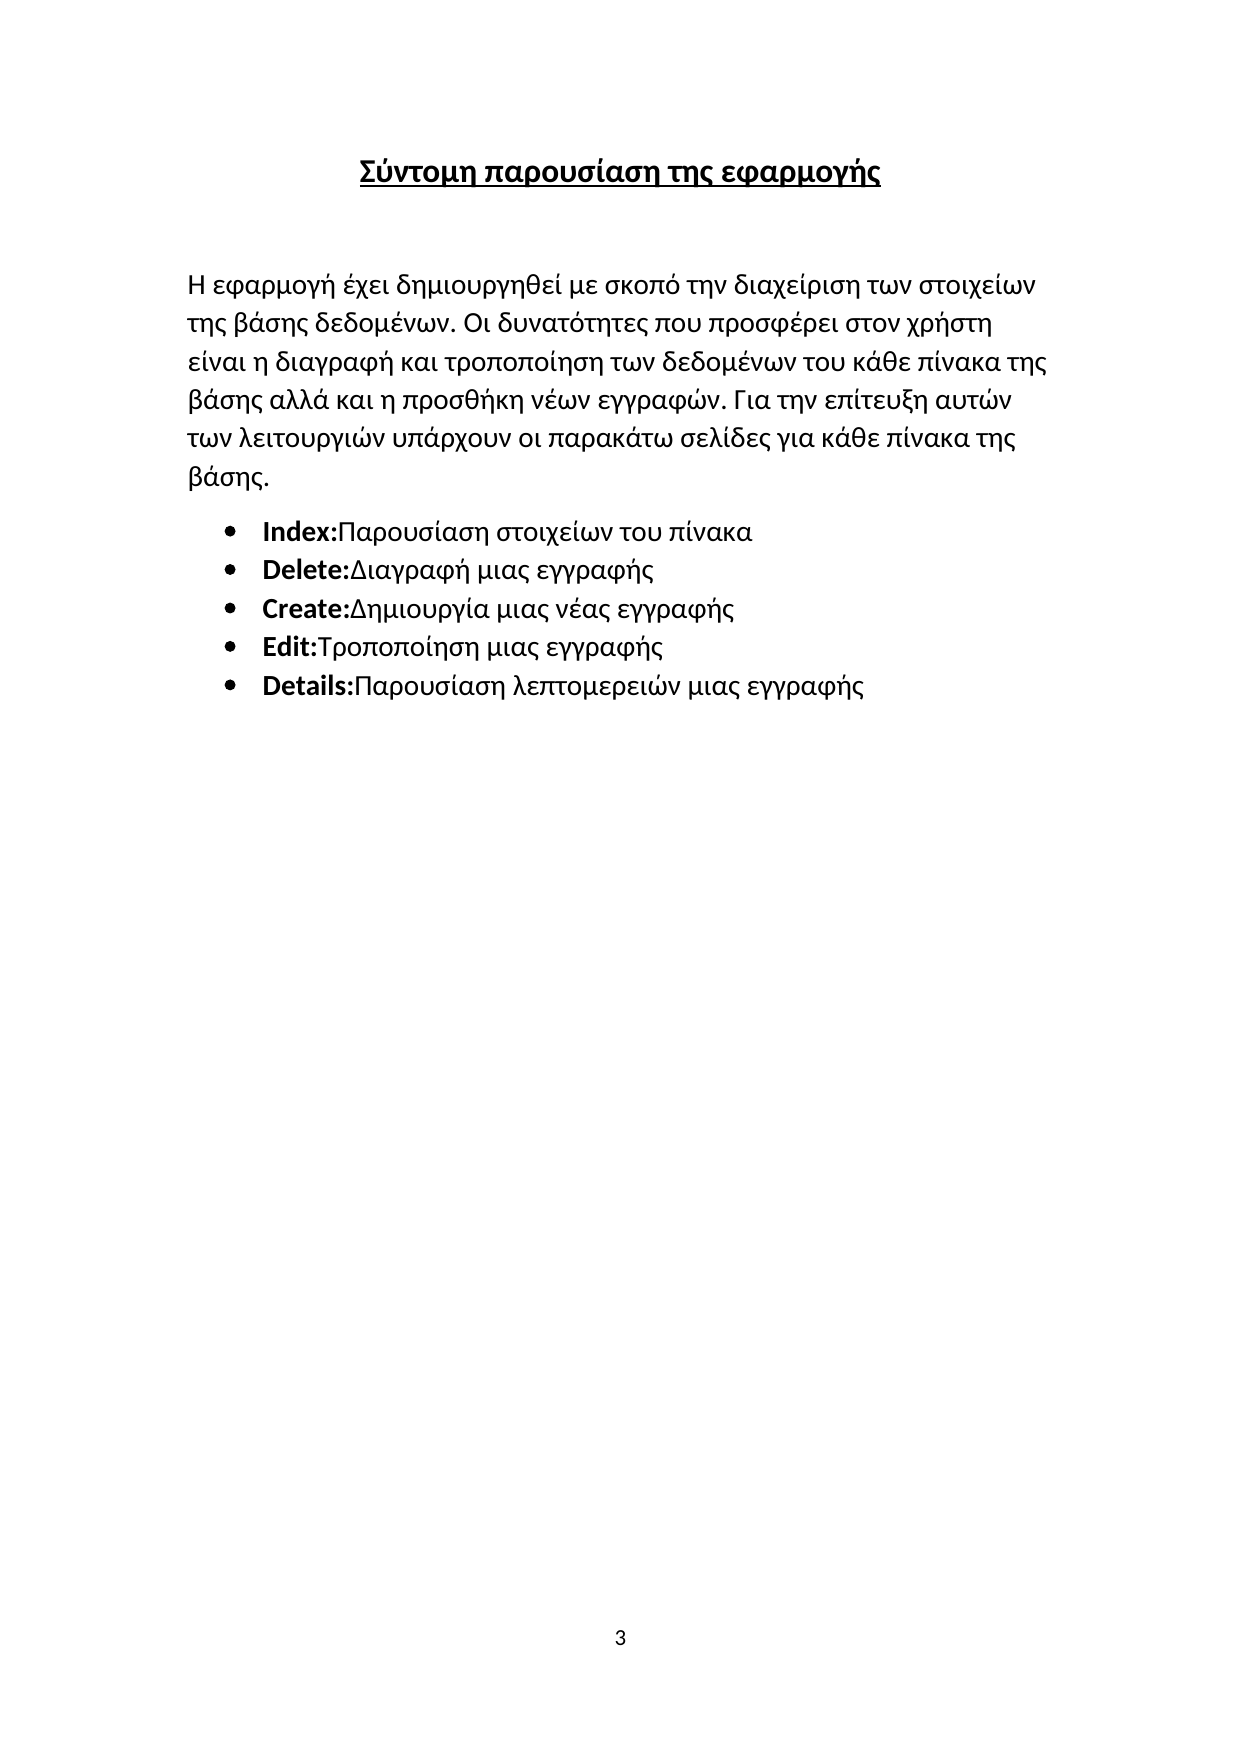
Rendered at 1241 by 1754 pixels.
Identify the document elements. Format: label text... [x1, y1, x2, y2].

list Index:Παρουσίαση στοιχείων του πίνακα [225, 513, 1053, 549]
text Η εφαρμογή έχει δημιουργηθεί με σκοπό την διαχείριση των στοιχείων της βάσης δεδομένων. Οι δυνατότητες που προσφέρει στον χρήστη είναι η διαγραφή και τροποποίηση των δεδομένων του κάθε πίνακα της βάσης αλλά και η προσθήκη νέων εγγραφών. Για την επίτευξη αυτών των λειτουργιών υπάρχουν οι παρακάτω σελίδες για κάθε πίνακα της βάσης. [187, 266, 1053, 493]
list Details:Παρουσίαση λεπτομερειών μιας εγγραφής [225, 667, 1053, 702]
list Create:Δημιουργία μιας νέας εγγραφής [225, 590, 1053, 626]
list Edit:Τροποποίηση μιας εγγραφής [225, 628, 1053, 664]
list Delete:Διαγραφή μιας εγγραφής [225, 551, 1053, 587]
text Σύντομη παρουσίαση της εφαρμογής [187, 150, 1053, 191]
